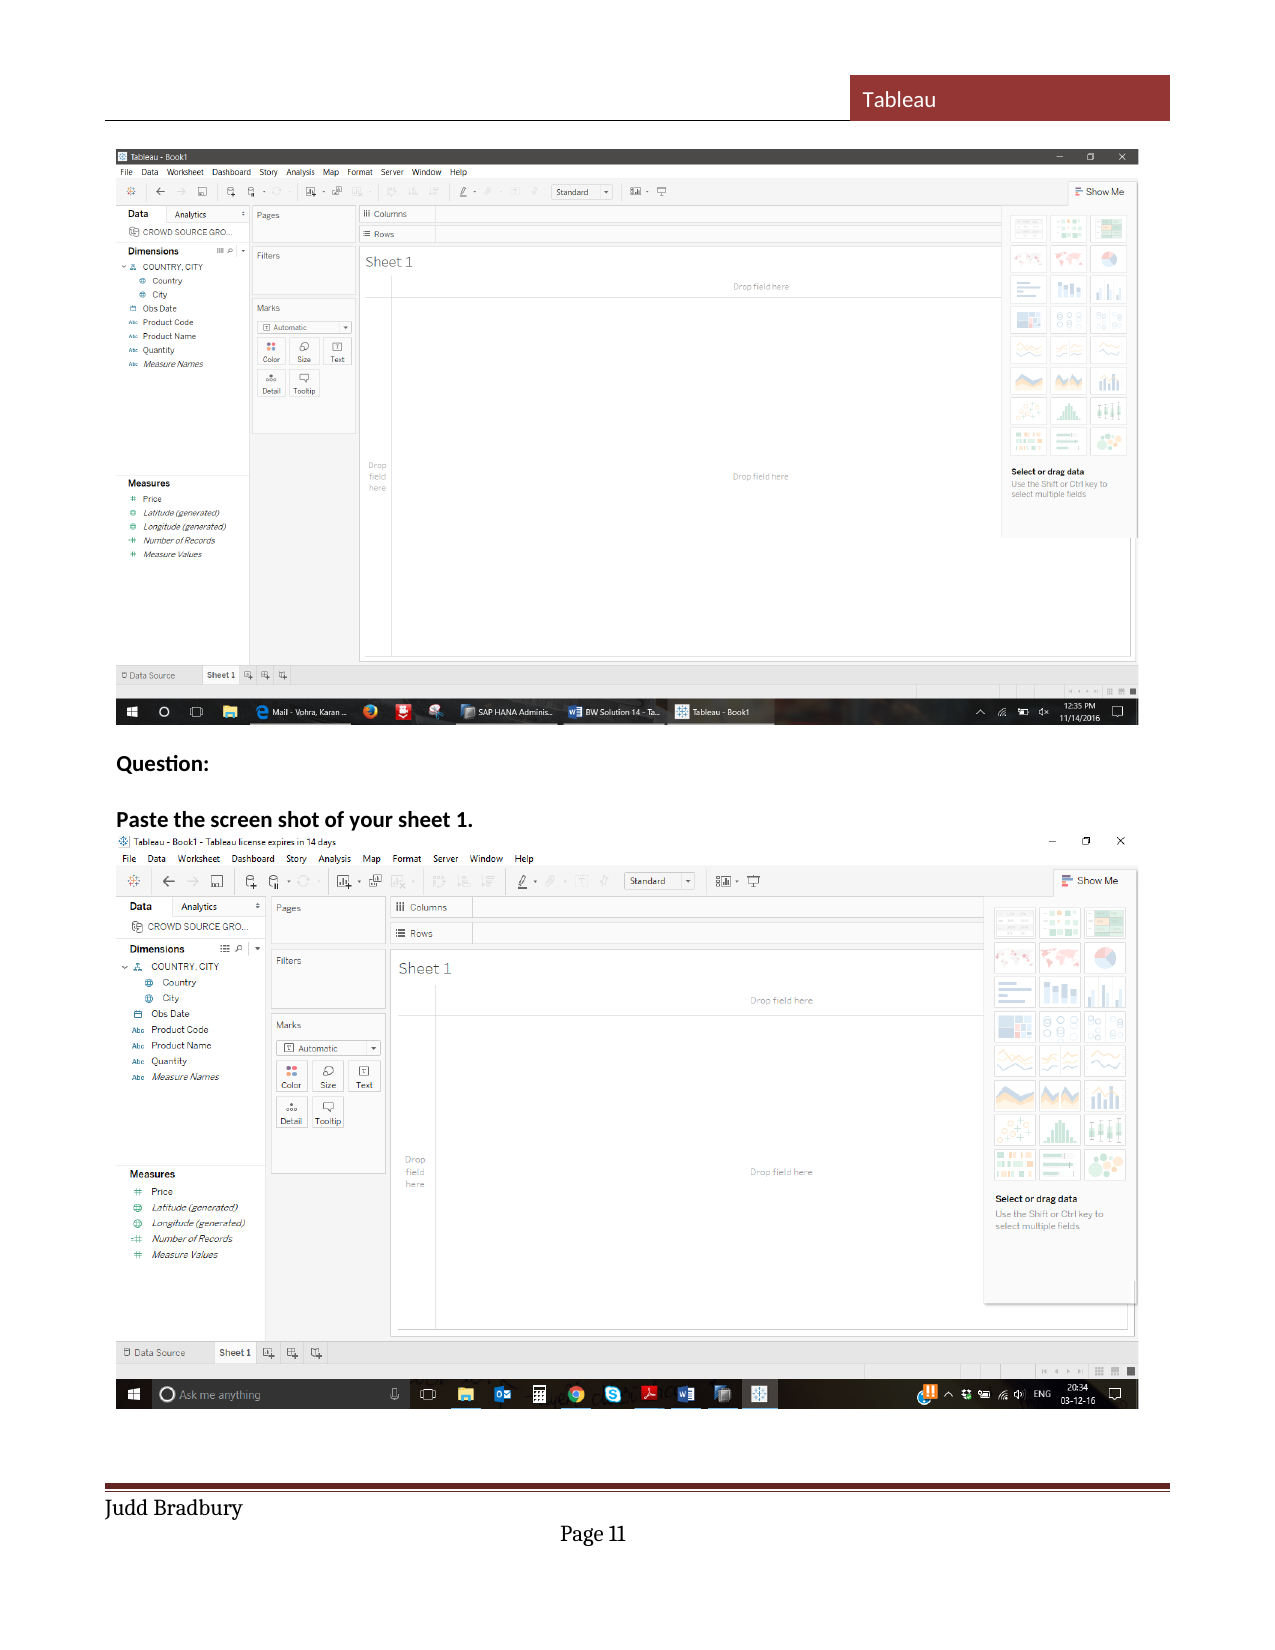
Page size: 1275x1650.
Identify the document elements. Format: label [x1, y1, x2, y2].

picture [116, 149, 1139, 725]
picture [116, 833, 1139, 1409]
table_cell [105, 150, 1149, 1467]
